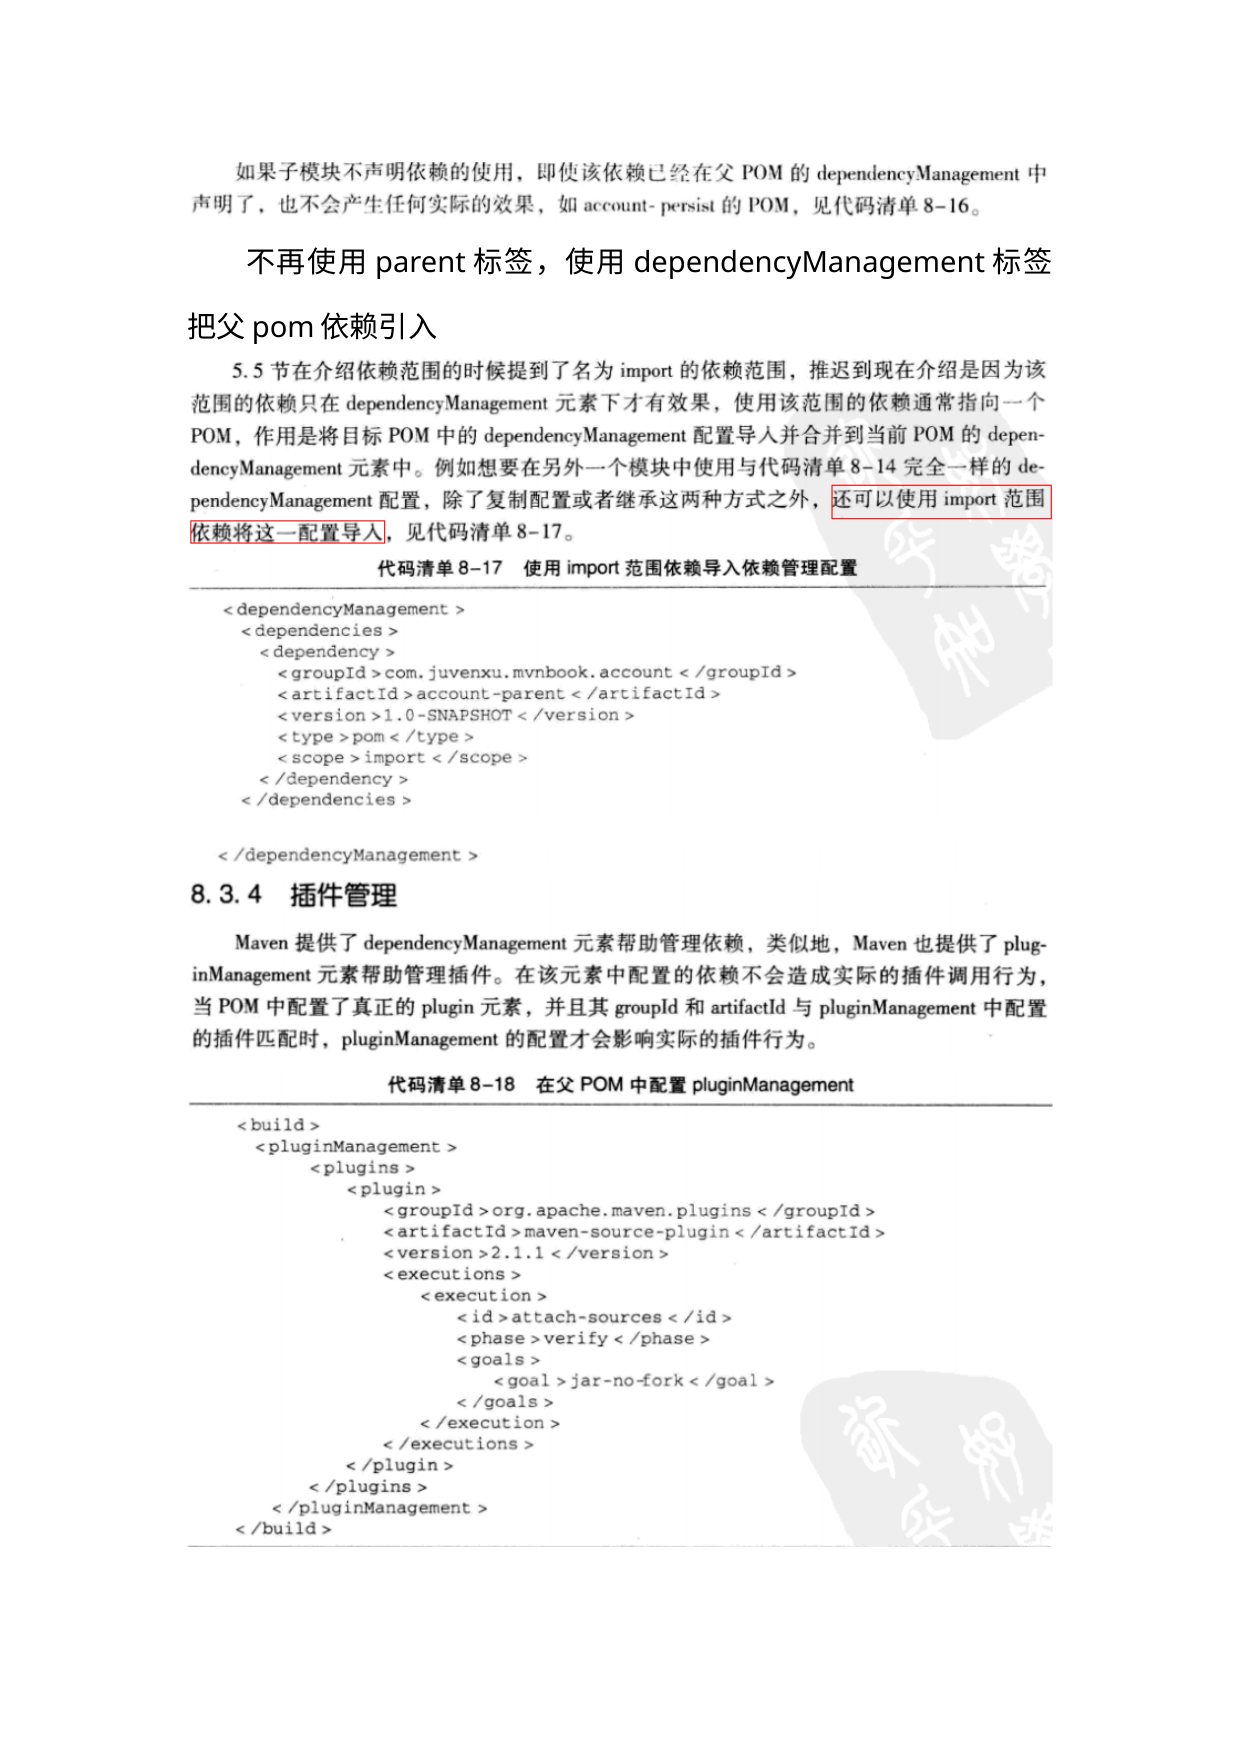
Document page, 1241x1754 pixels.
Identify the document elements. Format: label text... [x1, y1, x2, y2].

picture [187, 844, 1053, 869]
picture [187, 357, 1053, 818]
text 不再使用parent标签，使用dependencyManagement标签把父pom依赖引入 [187, 227, 1053, 357]
picture [187, 1072, 1053, 1547]
picture [187, 877, 1053, 1054]
picture [187, 162, 1053, 222]
